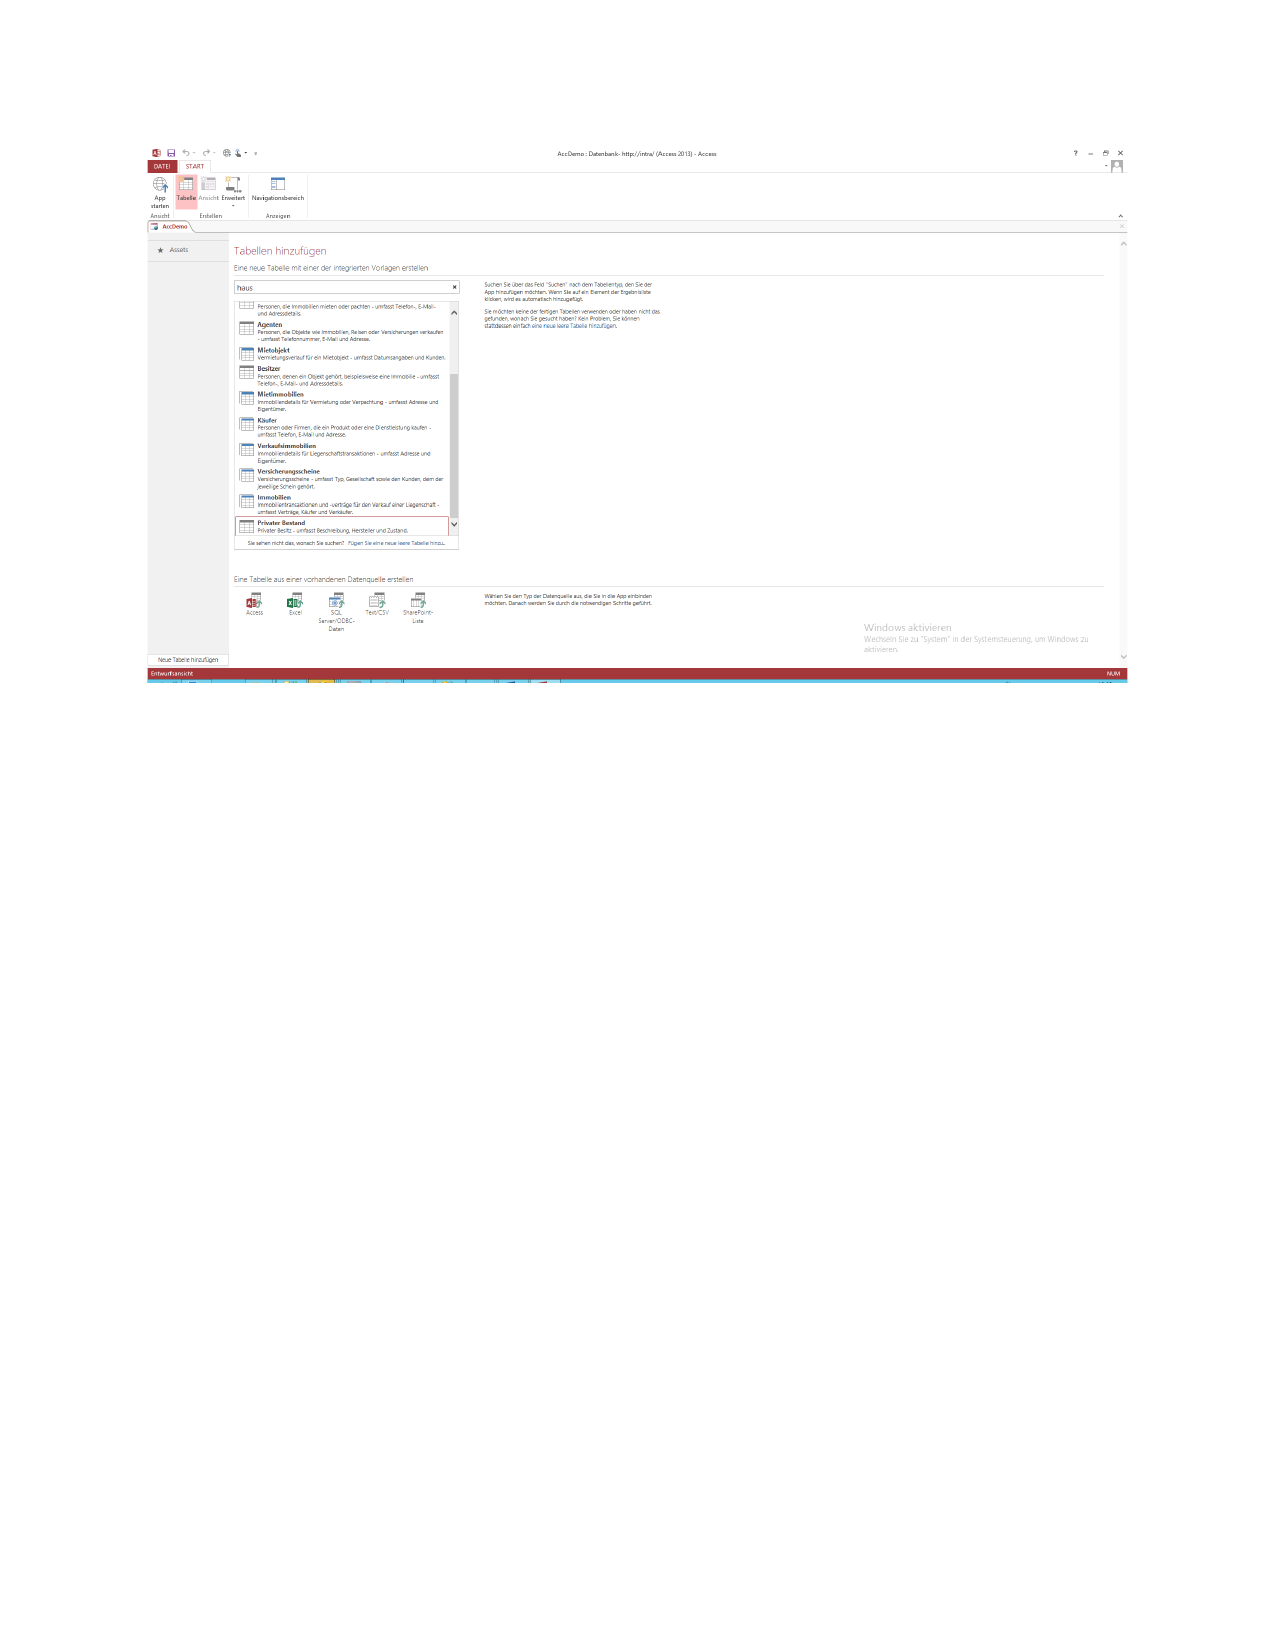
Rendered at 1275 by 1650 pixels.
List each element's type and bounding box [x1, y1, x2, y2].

picture [147, 147, 1128, 683]
